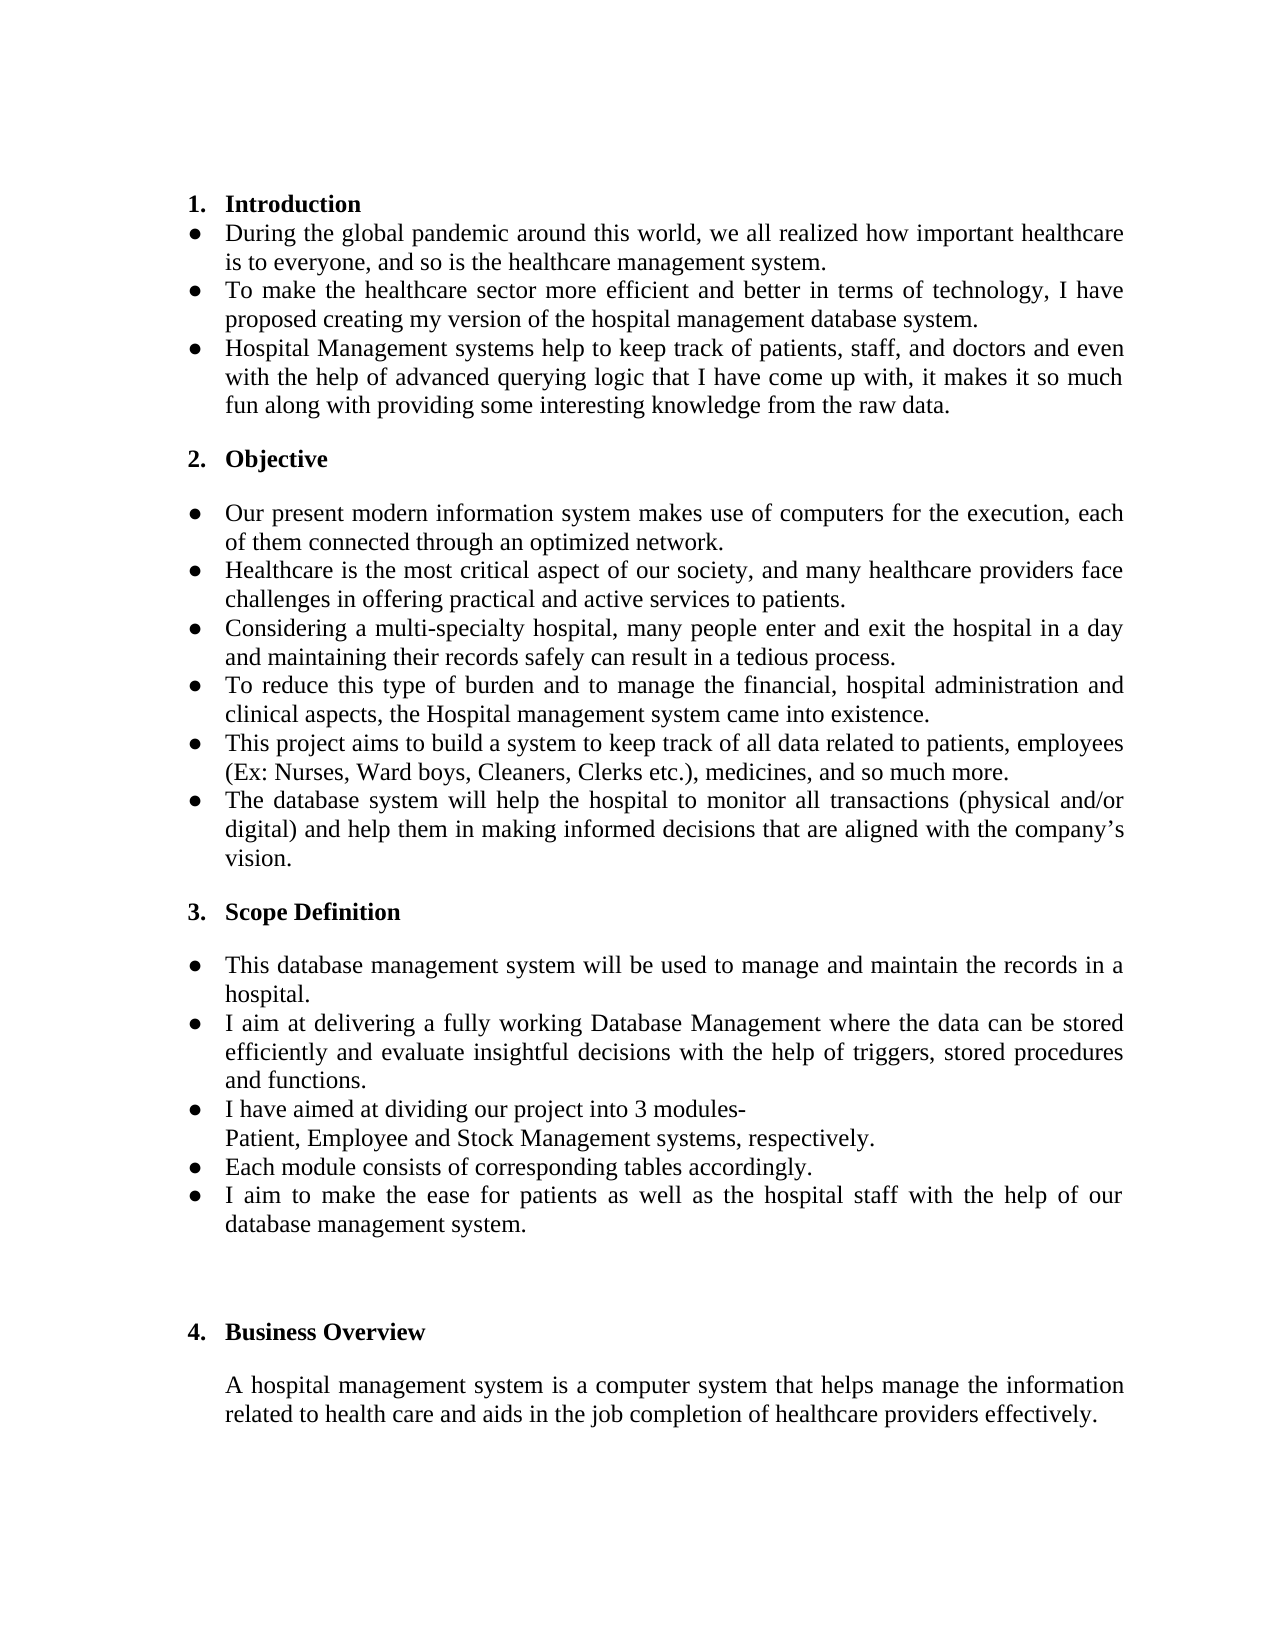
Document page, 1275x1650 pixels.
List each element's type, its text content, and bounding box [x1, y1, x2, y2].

list This project aims to build a system to keep track of all data related to patients, employees (Ex: Nurses, Ward boys, Cleaners, Clerks etc.), medicines, and so much more. [187, 728, 1125, 785]
list Considering a multi-specialty hospital, many people enter and exit the hospital in a day and maintaining their records safely can result in a tedious process. [187, 613, 1125, 670]
list Our present modern information system makes use of computers for the execution, each of them connected through an optimized network. [187, 498, 1125, 555]
list I aim at delivering a fully working Database Management where the data can be stored efficiently and evaluate insightful decisions with the help of triggers, stored procedures and functions. [187, 1008, 1125, 1094]
list Healthcare is the most critical aspect of our society, and many healthcare providers face challenges in offering practical and active services to patients. [187, 555, 1125, 613]
list This database management system will be used to manage and maintain the records in a hospital. [187, 950, 1125, 1008]
list During the global pandemic around this world, we all realized how important healthcare is to everyone, and so is the healthcare management system. [187, 218, 1125, 275]
text Patient, Employee and Stock Management systems, respectively. [225, 1123, 1125, 1152]
list To reduce this type of burden and to manage the financial, hospital administration and clinical aspects, the Hospital management system came into existence. [187, 670, 1125, 728]
list Hospital Management systems help to keep track of patients, staff, and doctors and even with the help of advanced querying logic that I have come up with, it makes it so much fun along with providing some interesting knowledge from the raw data. [187, 333, 1125, 419]
list Introduction [187, 189, 1125, 218]
text A hospital management system is a computer system that helps manage the information related to health care and aids in the job completion of healthcare providers effectively. [225, 1370, 1125, 1428]
list Objective [187, 444, 1125, 473]
list To make the healthcare sector more efficient and better in terms of technology, I have proposed creating my version of the hospital management database system. [187, 275, 1125, 333]
list I aim to make the ease for patients as well as the hospital staff with the help of our database management system. [187, 1180, 1125, 1238]
list I have aimed at dividing our project into 3 modules- [187, 1094, 1125, 1123]
list Each module consists of corresponding tables accordingly. [187, 1152, 1125, 1180]
list Business Overview [187, 1317, 1125, 1345]
list The database system will help the hospital to monitor all transactions (physical and/or digital) and help them in making informed decisions that are aligned with the company’s vision. [187, 785, 1125, 872]
list Scope Definition [187, 897, 1125, 925]
